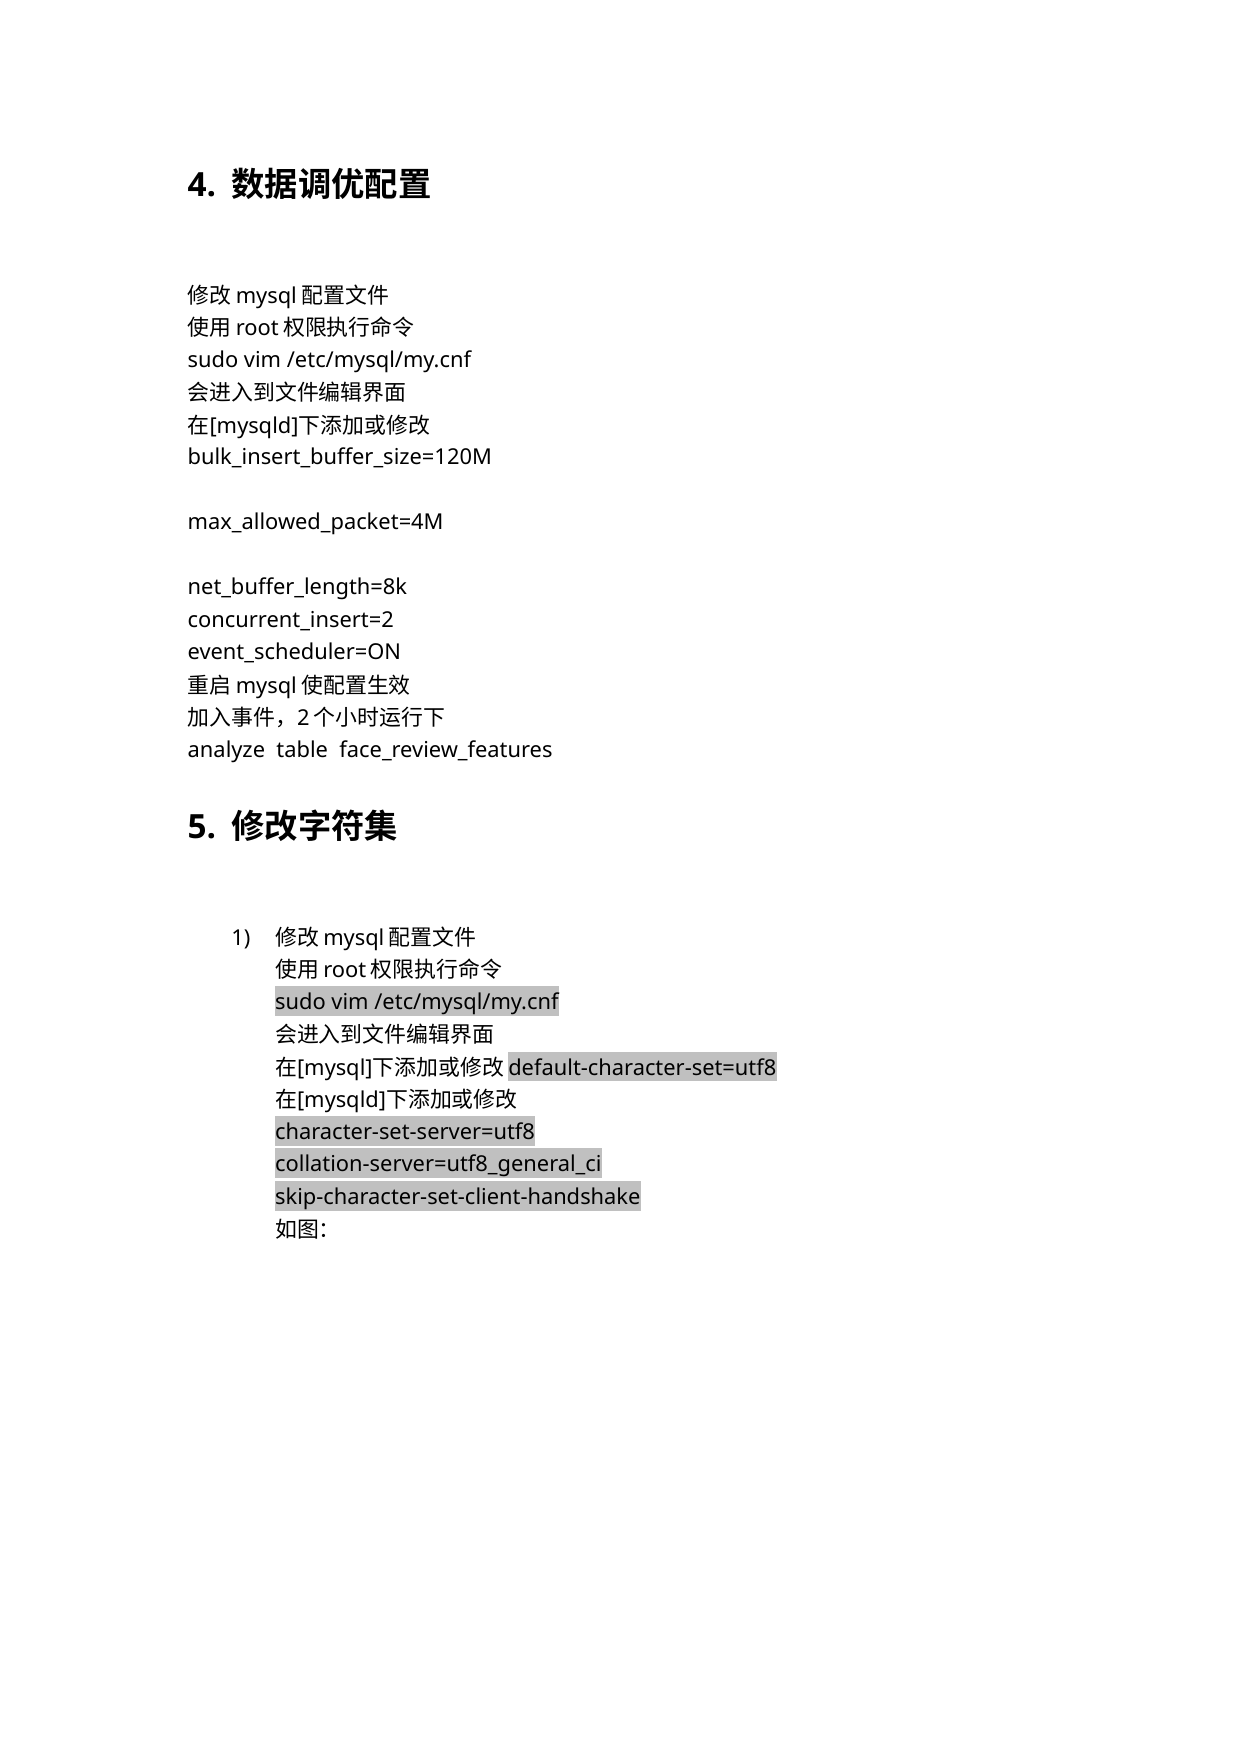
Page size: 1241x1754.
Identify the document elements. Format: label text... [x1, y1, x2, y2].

list 如图： [275, 1212, 1053, 1244]
list 在[mysqld]下添加或修改 [275, 1082, 1053, 1114]
list 在[mysql]下添加或修改default-character-set=utf8 [275, 1049, 1053, 1082]
text analyze table face_review_features [187, 732, 1053, 765]
text 修改mysql配置文件 [187, 277, 1053, 310]
text max_allowed_packet=4M [187, 505, 1053, 537]
list sudo vim /etc/mysql/my.cnf [275, 984, 1053, 1017]
subtitle 数据调优配置 [187, 150, 1053, 215]
text 重启mysql使配置生效 [187, 667, 1053, 700]
text 使用root权限执行命令 [187, 310, 1053, 342]
text bulk_insert_buffer_size=120M [187, 440, 1053, 472]
list 修改mysql配置文件 [231, 919, 1053, 952]
text 会进入到文件编辑界面 [187, 375, 1053, 407]
list collation-server=utf8_general_ci [275, 1147, 1053, 1179]
text 在[mysqld]下添加或修改 [187, 407, 1053, 440]
text event_scheduler=ON [187, 635, 1053, 667]
text concurrent_insert=2 [187, 602, 1053, 635]
list character-set-server=utf8 [275, 1114, 1053, 1147]
subtitle 修改字符集 [187, 792, 1053, 857]
list 使用root权限执行命令 [275, 952, 1053, 984]
text net_buffer_length=8k [187, 570, 1053, 602]
list skip-character-set-client-handshake [275, 1179, 1053, 1212]
text 加入事件，2个小时运行下 [187, 700, 1053, 732]
list 会进入到文件编辑界面 [275, 1017, 1053, 1049]
text sudo vim /etc/mysql/my.cnf [187, 342, 1053, 375]
